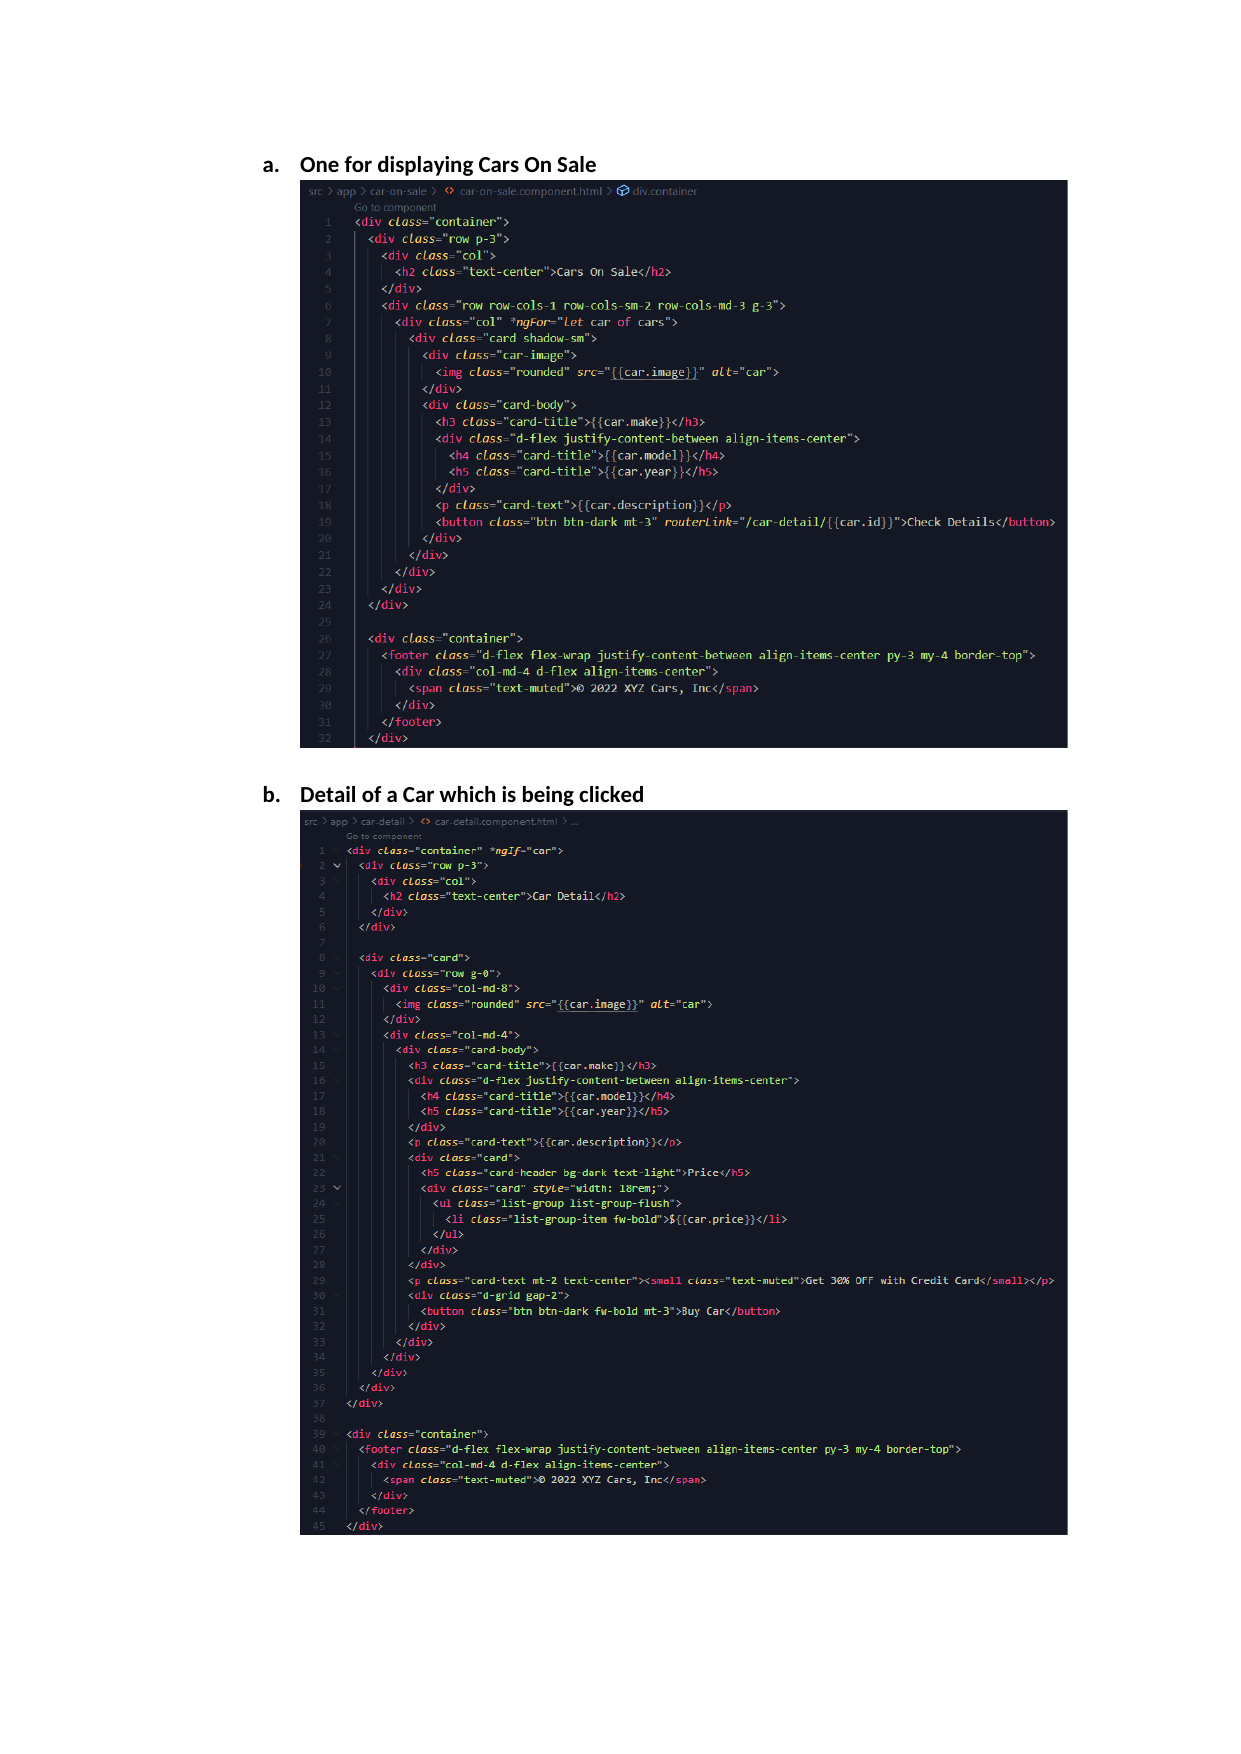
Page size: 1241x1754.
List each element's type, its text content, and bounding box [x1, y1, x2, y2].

picture [300, 180, 1068, 748]
list One for displaying Cars On Sale [262, 150, 1090, 178]
picture [300, 810, 1068, 1535]
list Detail of a Car which is being clicked [262, 780, 1090, 808]
